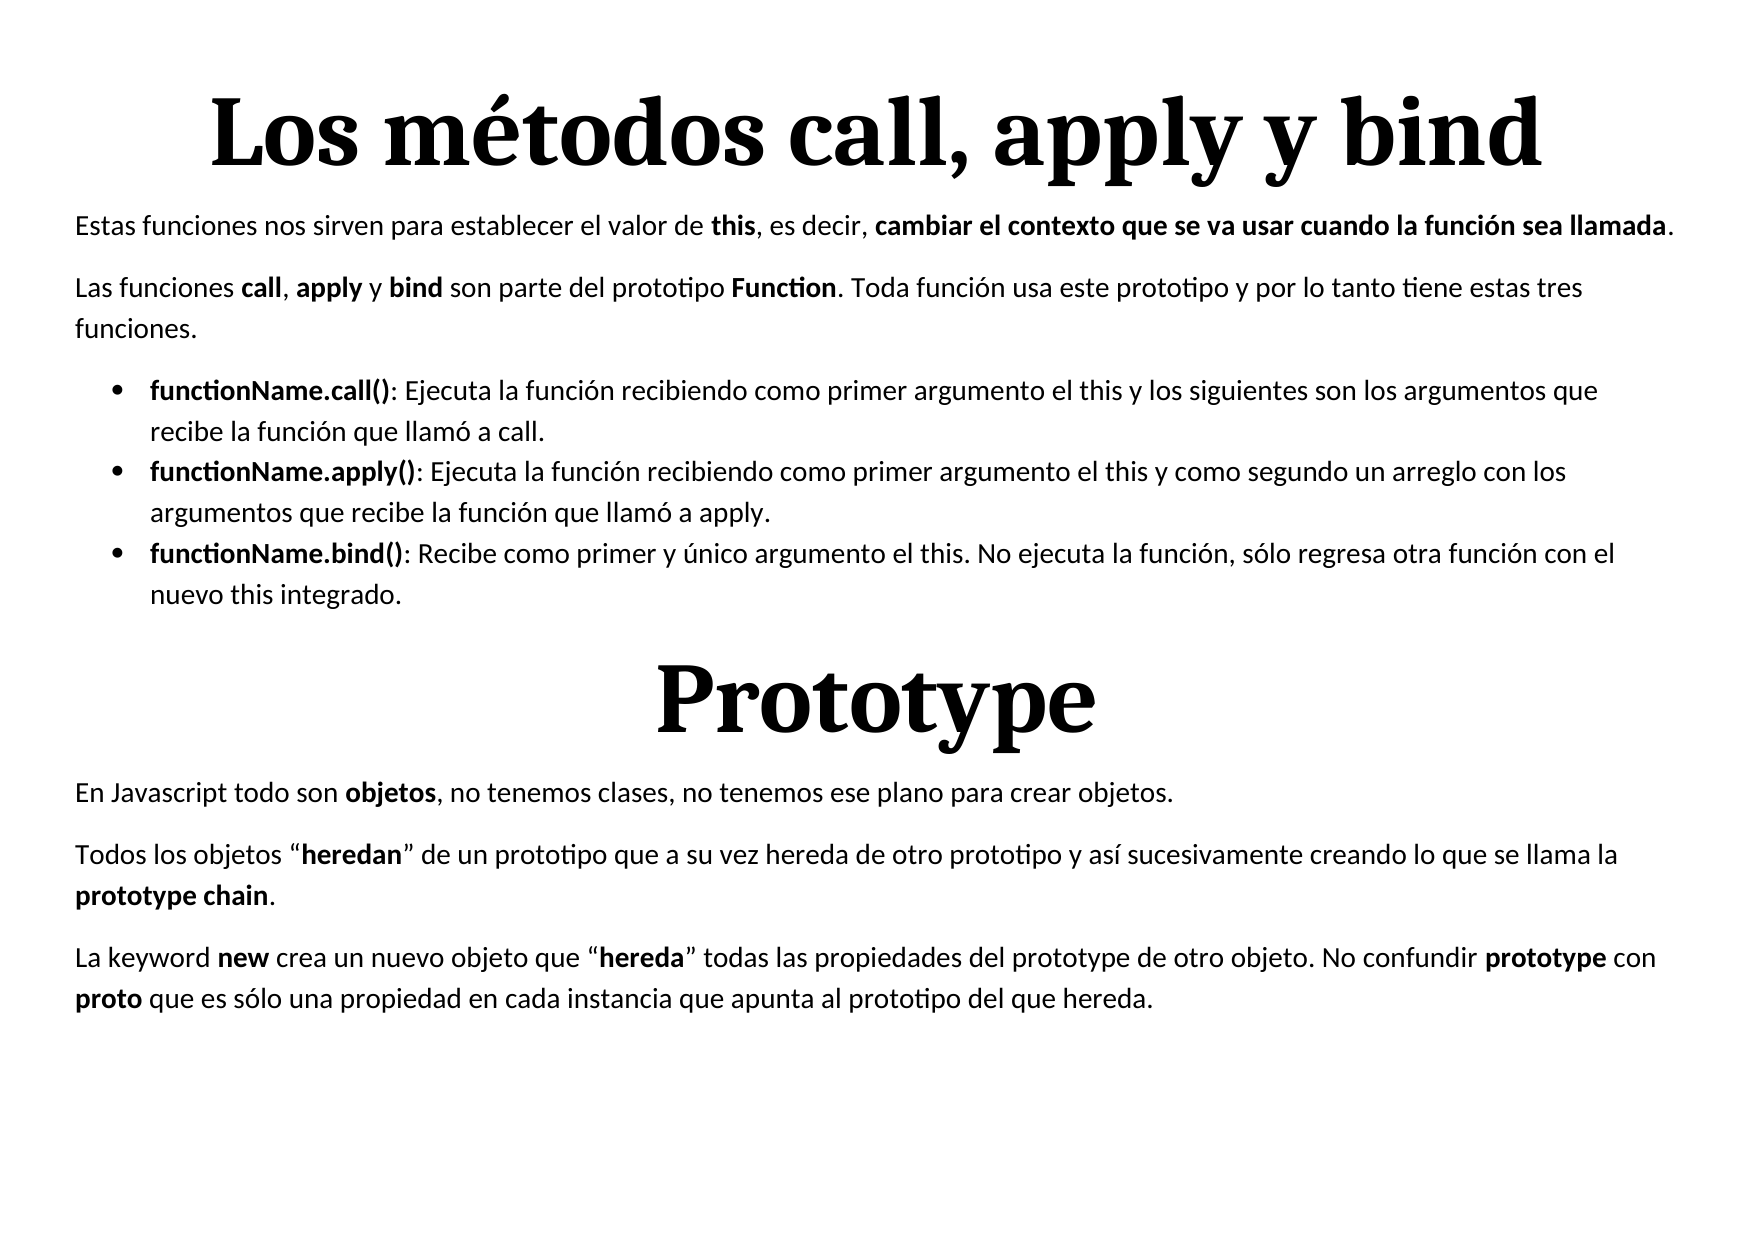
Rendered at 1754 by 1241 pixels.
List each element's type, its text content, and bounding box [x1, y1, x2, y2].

list functionName.apply(): Ejecuta la función recibiendo como primer argumento el this y como segundo un arreglo con los argumentos que recibe la función que llamó a apply. [112, 453, 1679, 530]
list functionName.call(): Ejecuta la función recibiendo como primer argumento el this y los siguientes son los argumentos que recibe la función que llamó a call. [112, 372, 1679, 448]
text La keyword new crea un nuevo objeto que “hereda” todas las propiedades del prototype de otro objeto. No confundir prototype con proto que es sólo una propiedad en cada instancia que apunta al prototipo del que hereda. [75, 939, 1679, 1016]
subtitle Prototype [75, 642, 1679, 757]
list functionName.bind(): Recibe como primer y único argumento el this. No ejecuta la función, sólo regresa otra función con el nuevo this integrado. [112, 535, 1679, 612]
text En Javascript todo son objetos, no tenemos clases, no tenemos ese plano para crear objetos. [75, 774, 1679, 810]
subtitle Los métodos call, apply y bind [75, 75, 1679, 190]
text Las funciones call, apply y bind son parte del prototipo Function. Toda función usa este prototipo y por lo tanto tiene estas tres funciones. [75, 269, 1679, 346]
text Estas funciones nos sirven para establecer el valor de this, es decir, cambiar el contexto que se va usar cuando la función sea llamada. [75, 207, 1679, 243]
text Todos los objetos “heredan” de un prototipo que a su vez hereda de otro prototipo y así sucesivamente creando lo que se llama la prototype chain. [75, 836, 1679, 913]
